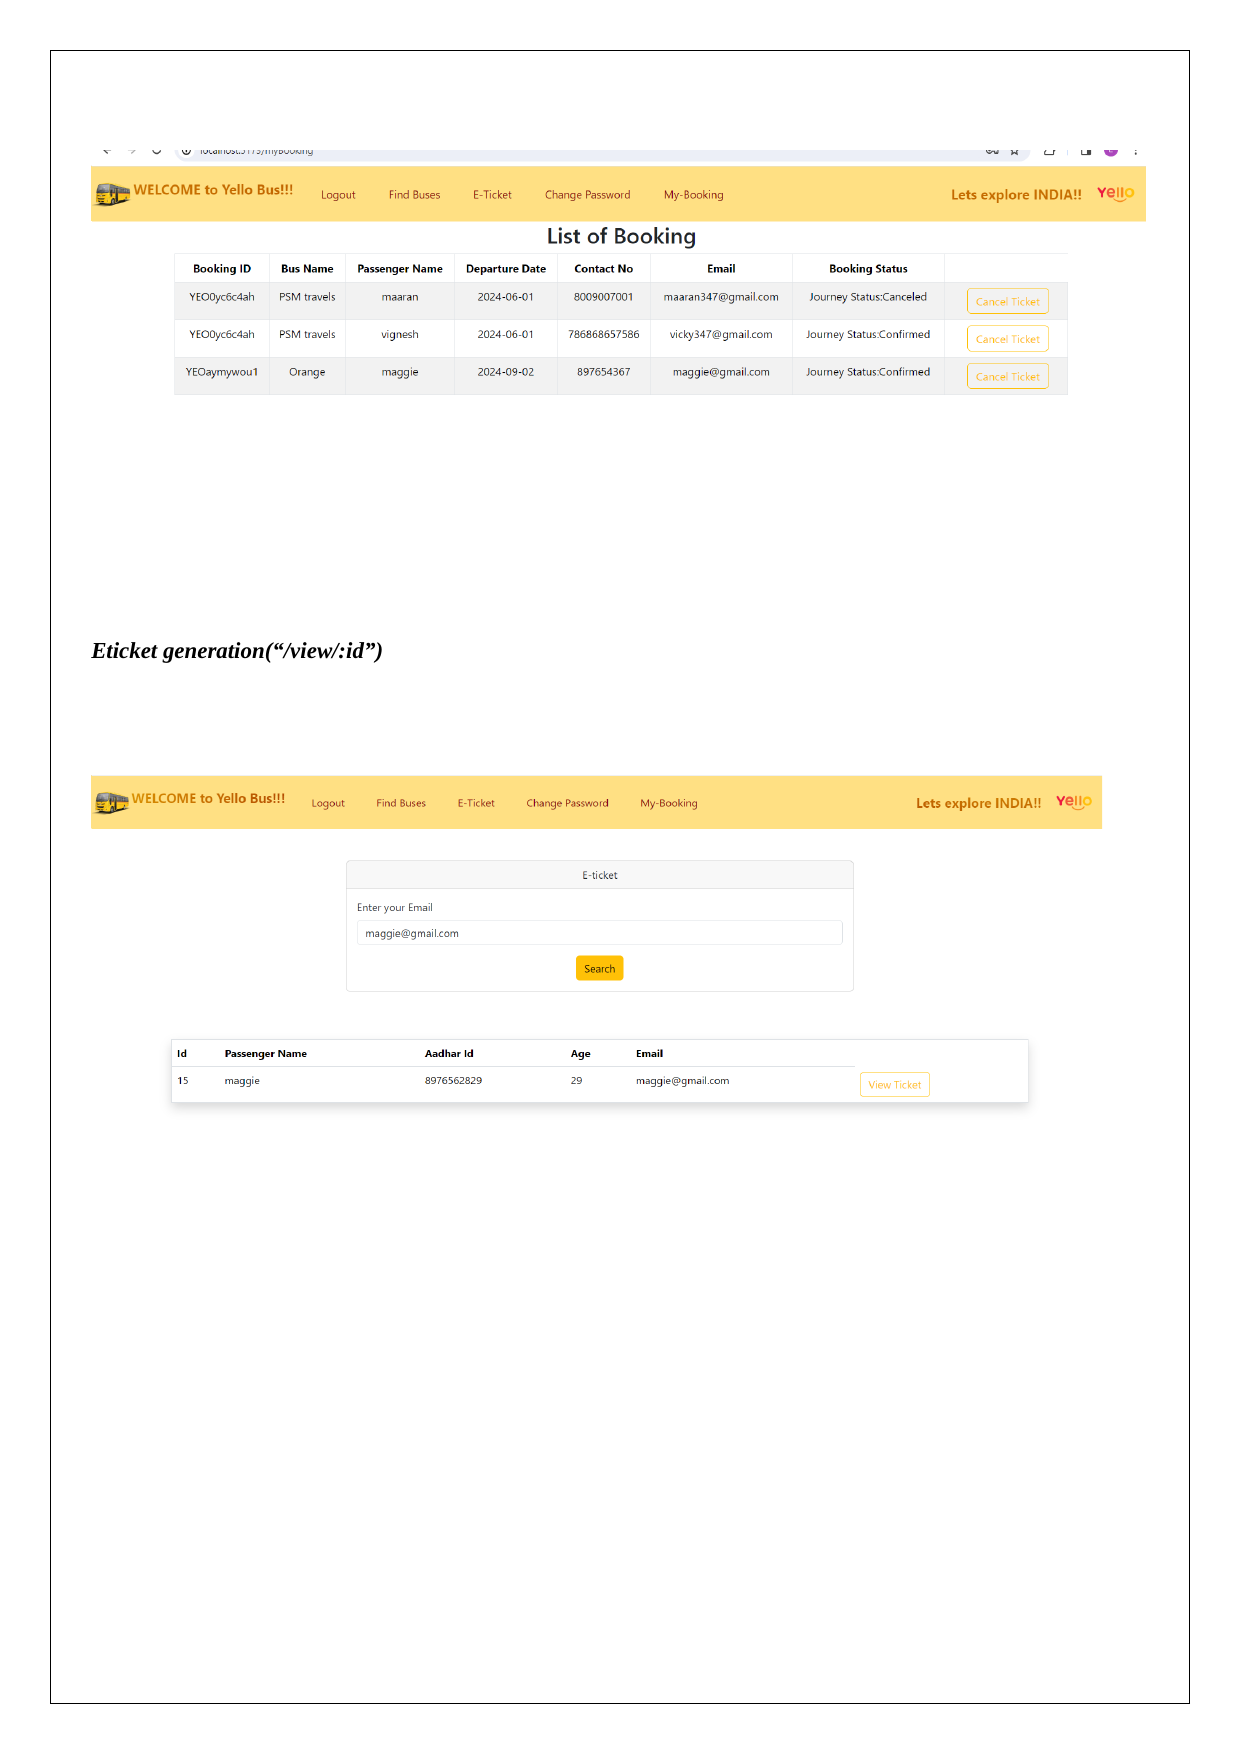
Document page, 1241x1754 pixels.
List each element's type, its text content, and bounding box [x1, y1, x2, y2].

picture [91, 150, 1146, 619]
text Eticket generation(“/view/:id”) [91, 637, 1090, 664]
picture [91, 774, 1103, 1201]
